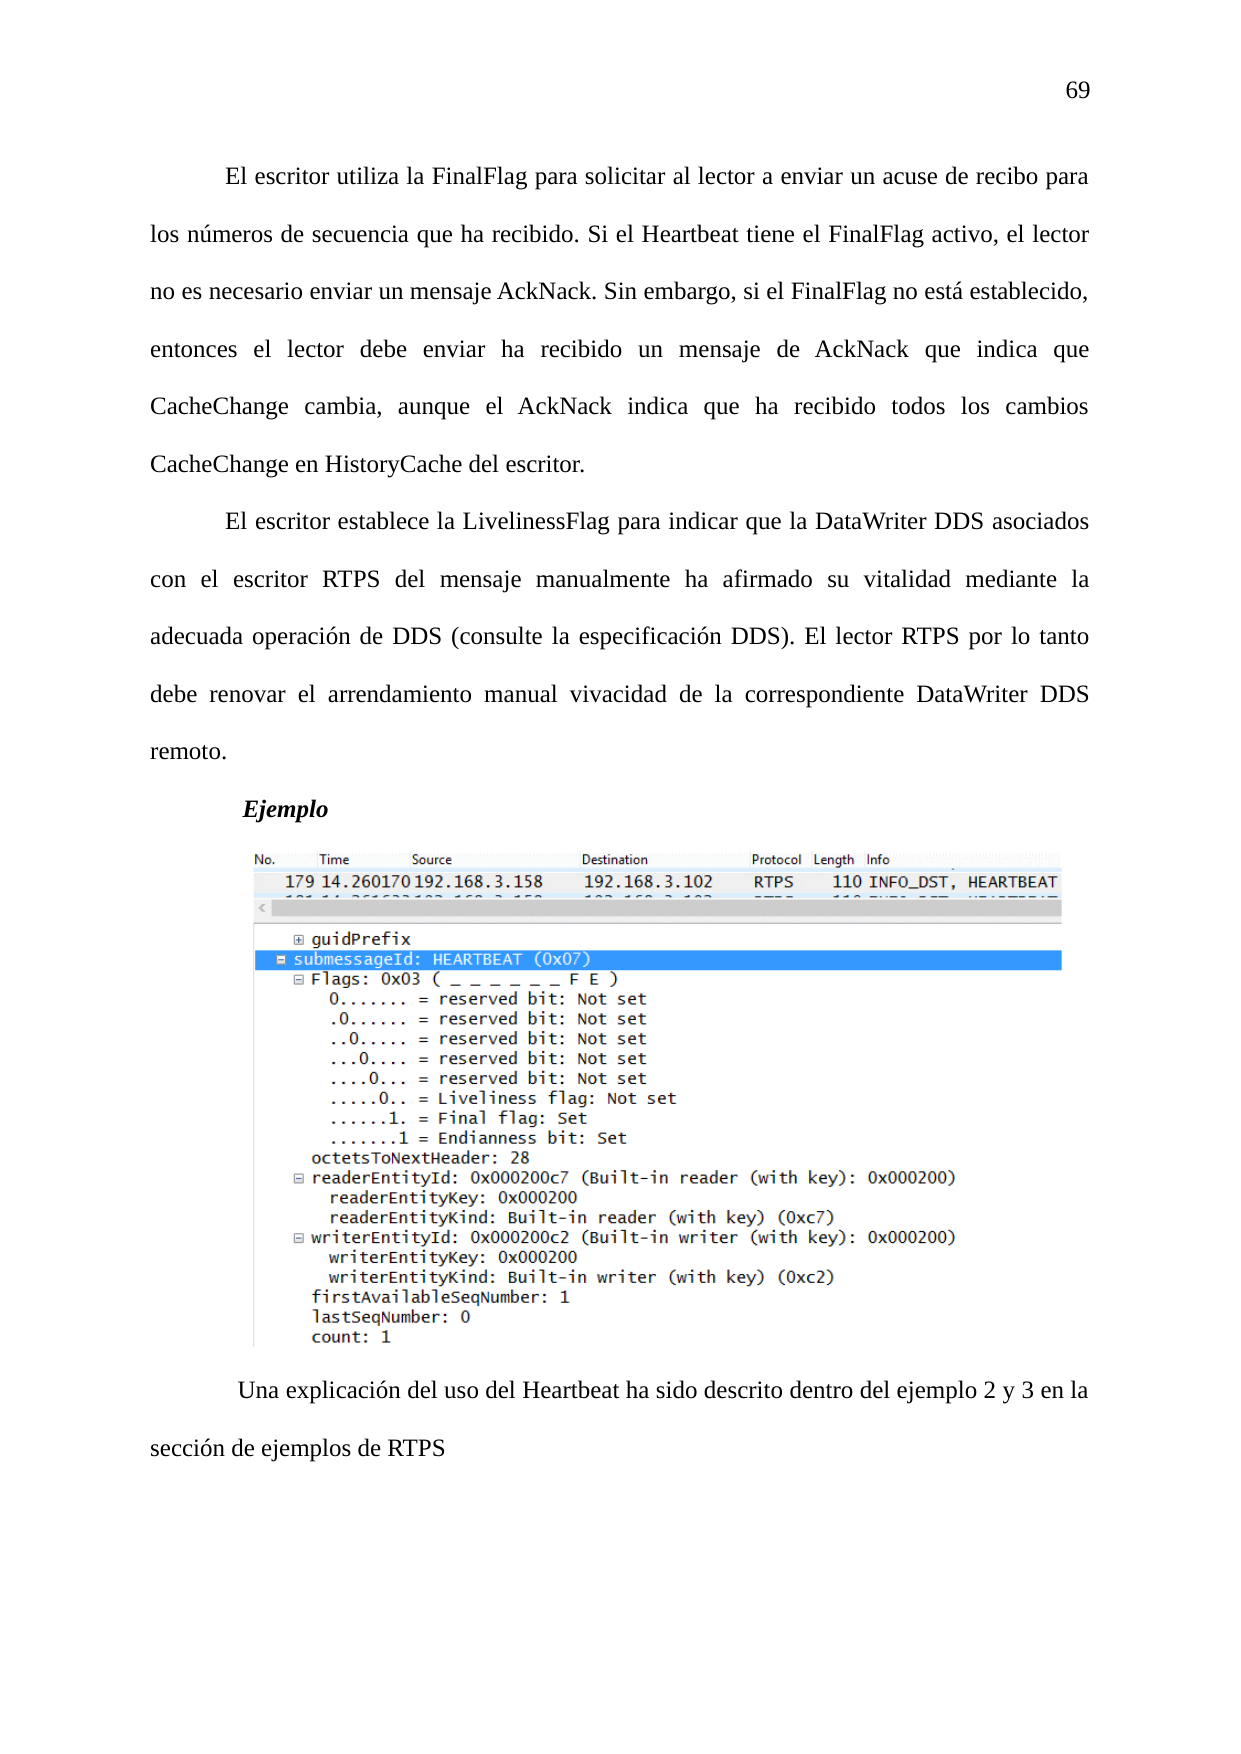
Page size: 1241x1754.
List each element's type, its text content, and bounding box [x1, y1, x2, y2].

picture [253, 851, 1062, 1347]
text El escritor utiliza la FinalFlag para solicitar al lector a enviar un acuse de recibo para los números de secuencia que ha recibido. Si el Heartbeat tiene el FinalFlag activo, el lector no es necesario enviar un mensaje AckNack. Sin embargo, si el FinalFlag no está establecido, entonces el lector debe enviar ha recibido un mensaje de AckNack que indica que CacheChange cambia, aunque el AckNack indica que ha recibido todos los cambios CacheChange en HistoryCache del escritor. [150, 161, 1090, 477]
subtitle Ejemplo [150, 794, 1090, 822]
text El escritor establece la LivelinessFlag para indicar que la DataWriter DDS asociados con el escritor RTPS del mensaje manualmente ha afirmado su vitalidad mediante la adecuada operación de DDS (consulte la especificación DDS). El lector RTPS por lo tanto debe renovar el arrendamiento manual vivacidad de la correspondiente DataWriter DDS remoto. [150, 506, 1090, 765]
text Una explicación del uso del Heartbeat ha sido descrito dentro del ejemplo 2 y 3 en la sección de ejemplos de RTPS [150, 1375, 1090, 1461]
